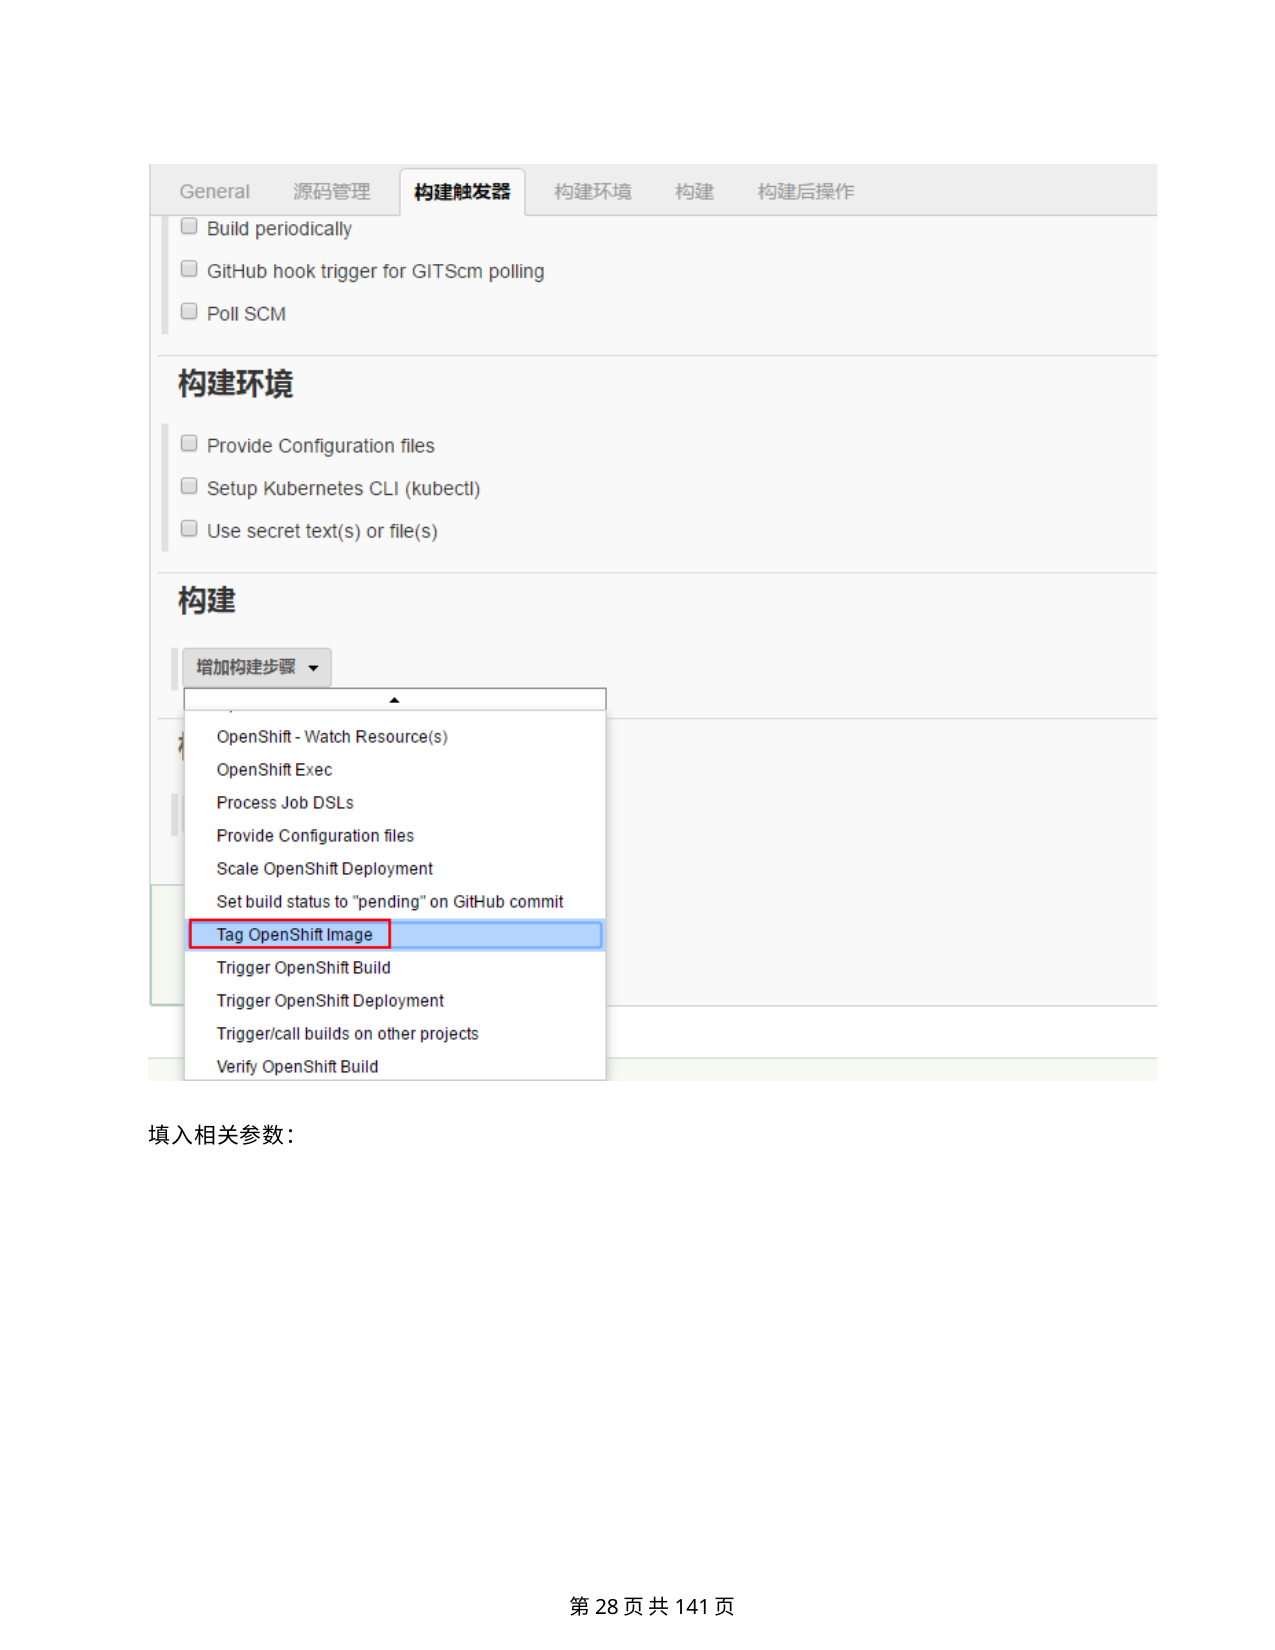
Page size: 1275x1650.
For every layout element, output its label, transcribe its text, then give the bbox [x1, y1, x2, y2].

picture [148, 164, 1158, 1081]
text 填入相关参数： [148, 1115, 1156, 1152]
